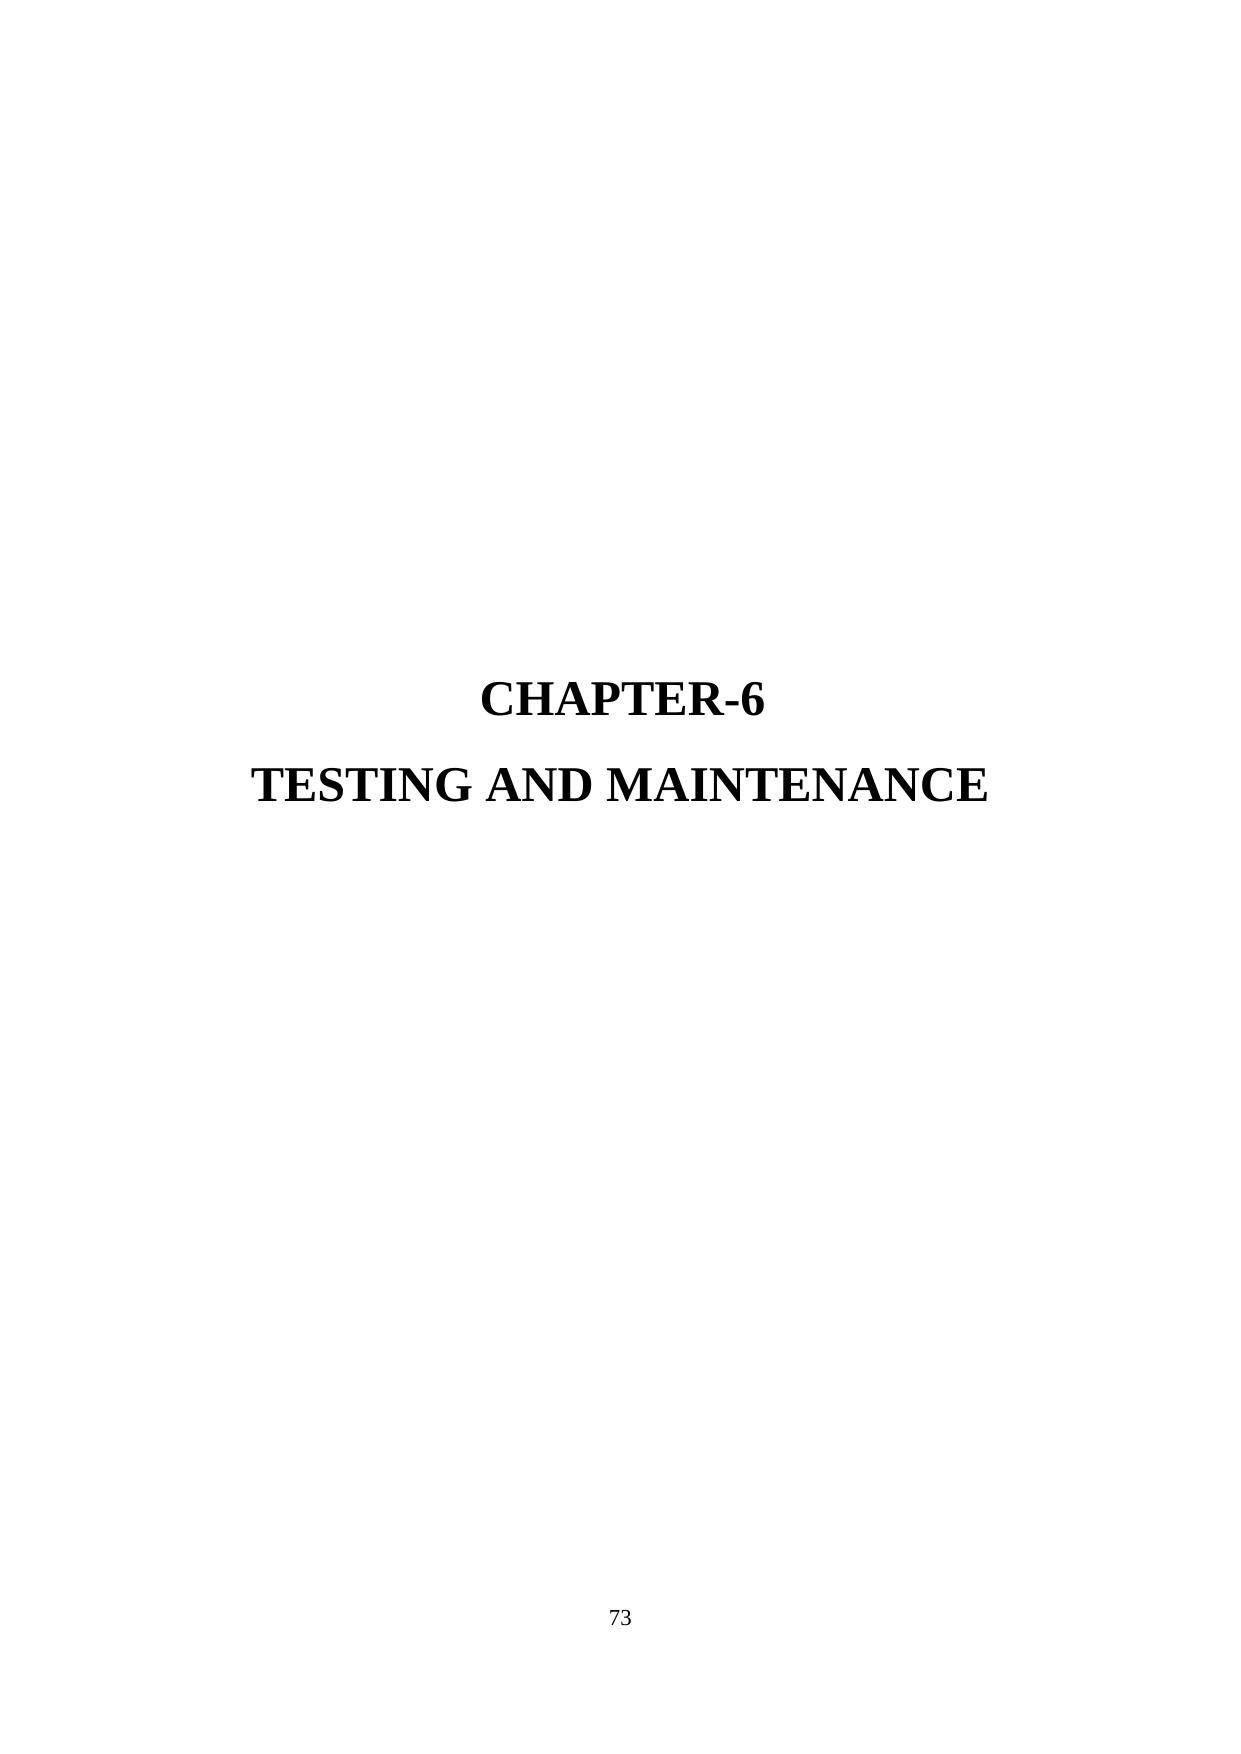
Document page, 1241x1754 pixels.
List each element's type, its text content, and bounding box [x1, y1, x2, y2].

subtitle CHAPTER-6 [150, 669, 1094, 726]
text TESTING AND MAINTENANCE [150, 755, 1090, 812]
